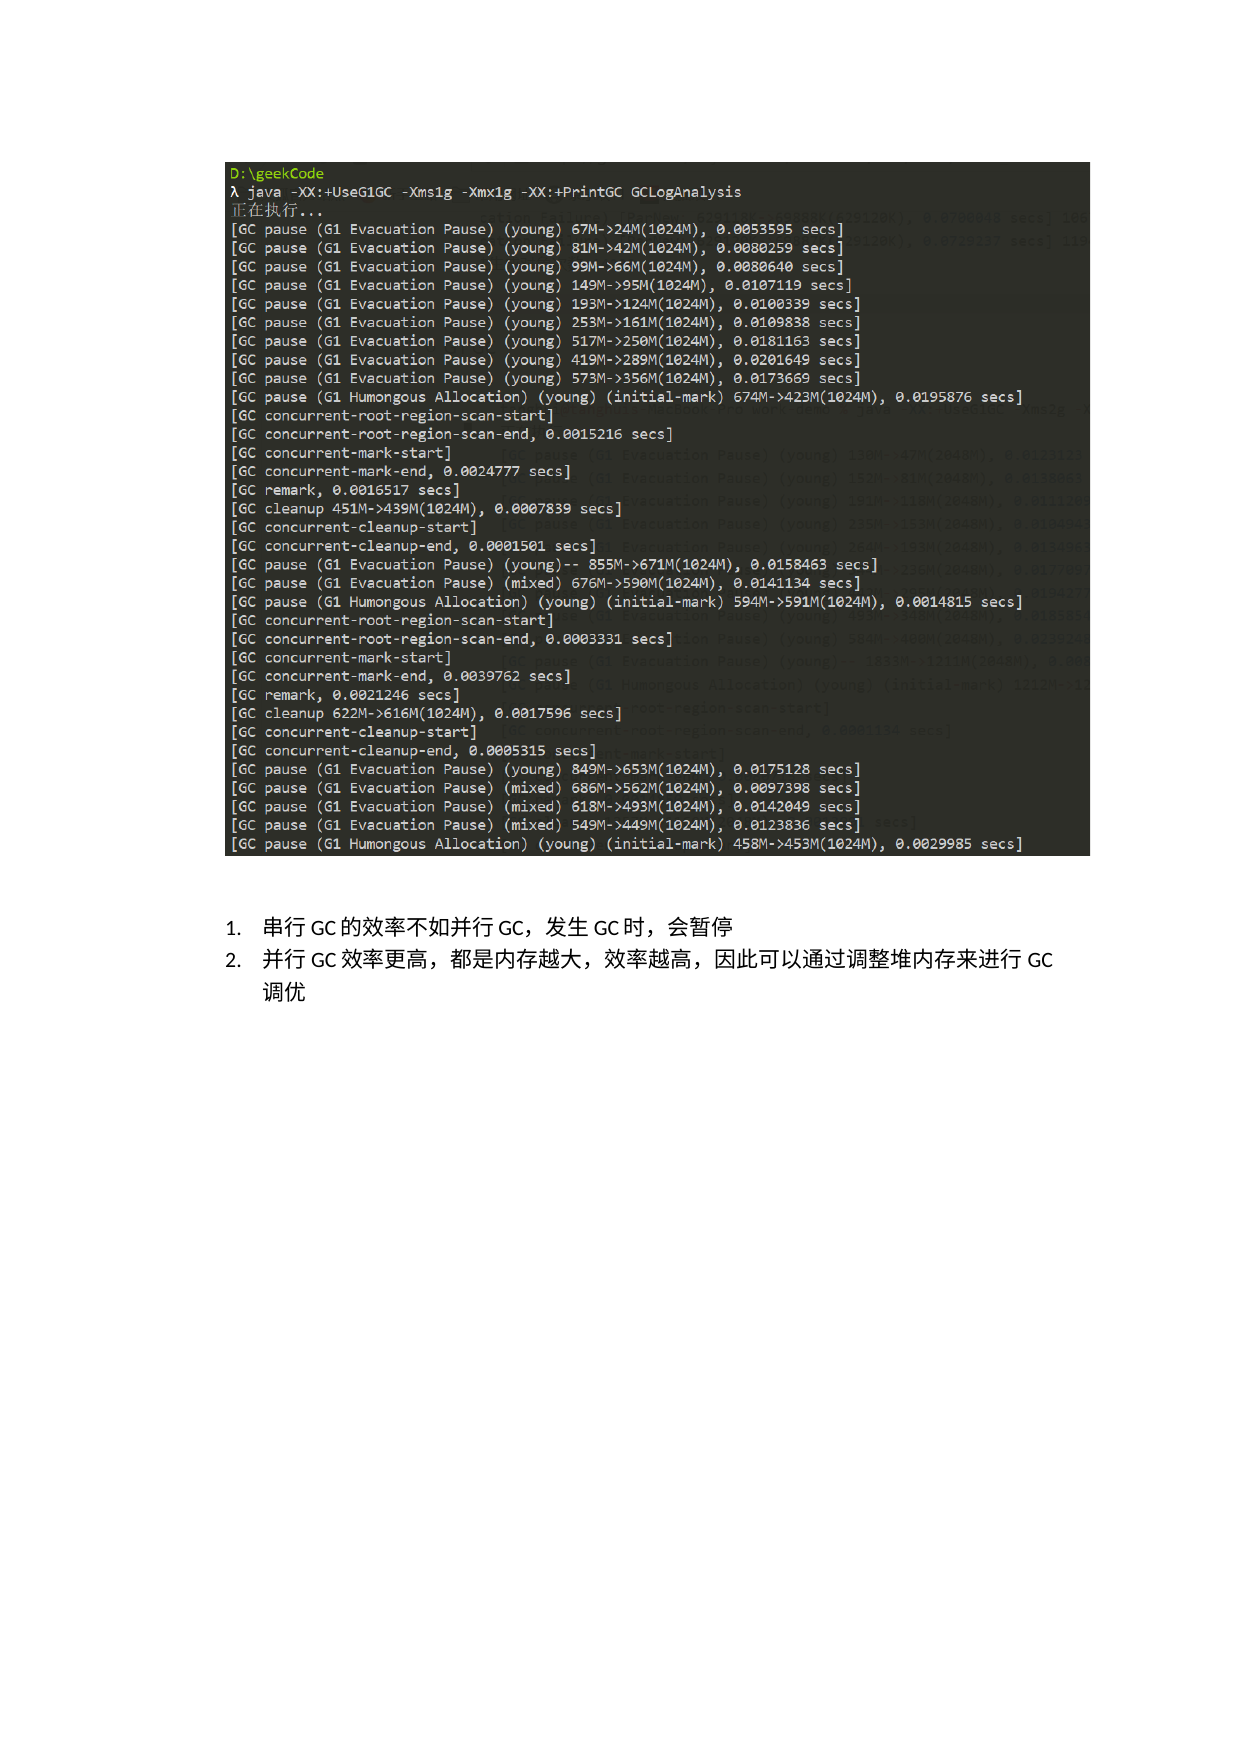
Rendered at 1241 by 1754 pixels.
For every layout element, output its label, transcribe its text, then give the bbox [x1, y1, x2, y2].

picture [225, 162, 1091, 856]
list 并行GC效率更高，都是内存越大，效率越高，因此可以通过调整堆内存来进行GC调优 [225, 942, 1053, 1007]
list 串行GC的效率不如并行GC，发生GC时，会暂停 [225, 909, 1053, 942]
